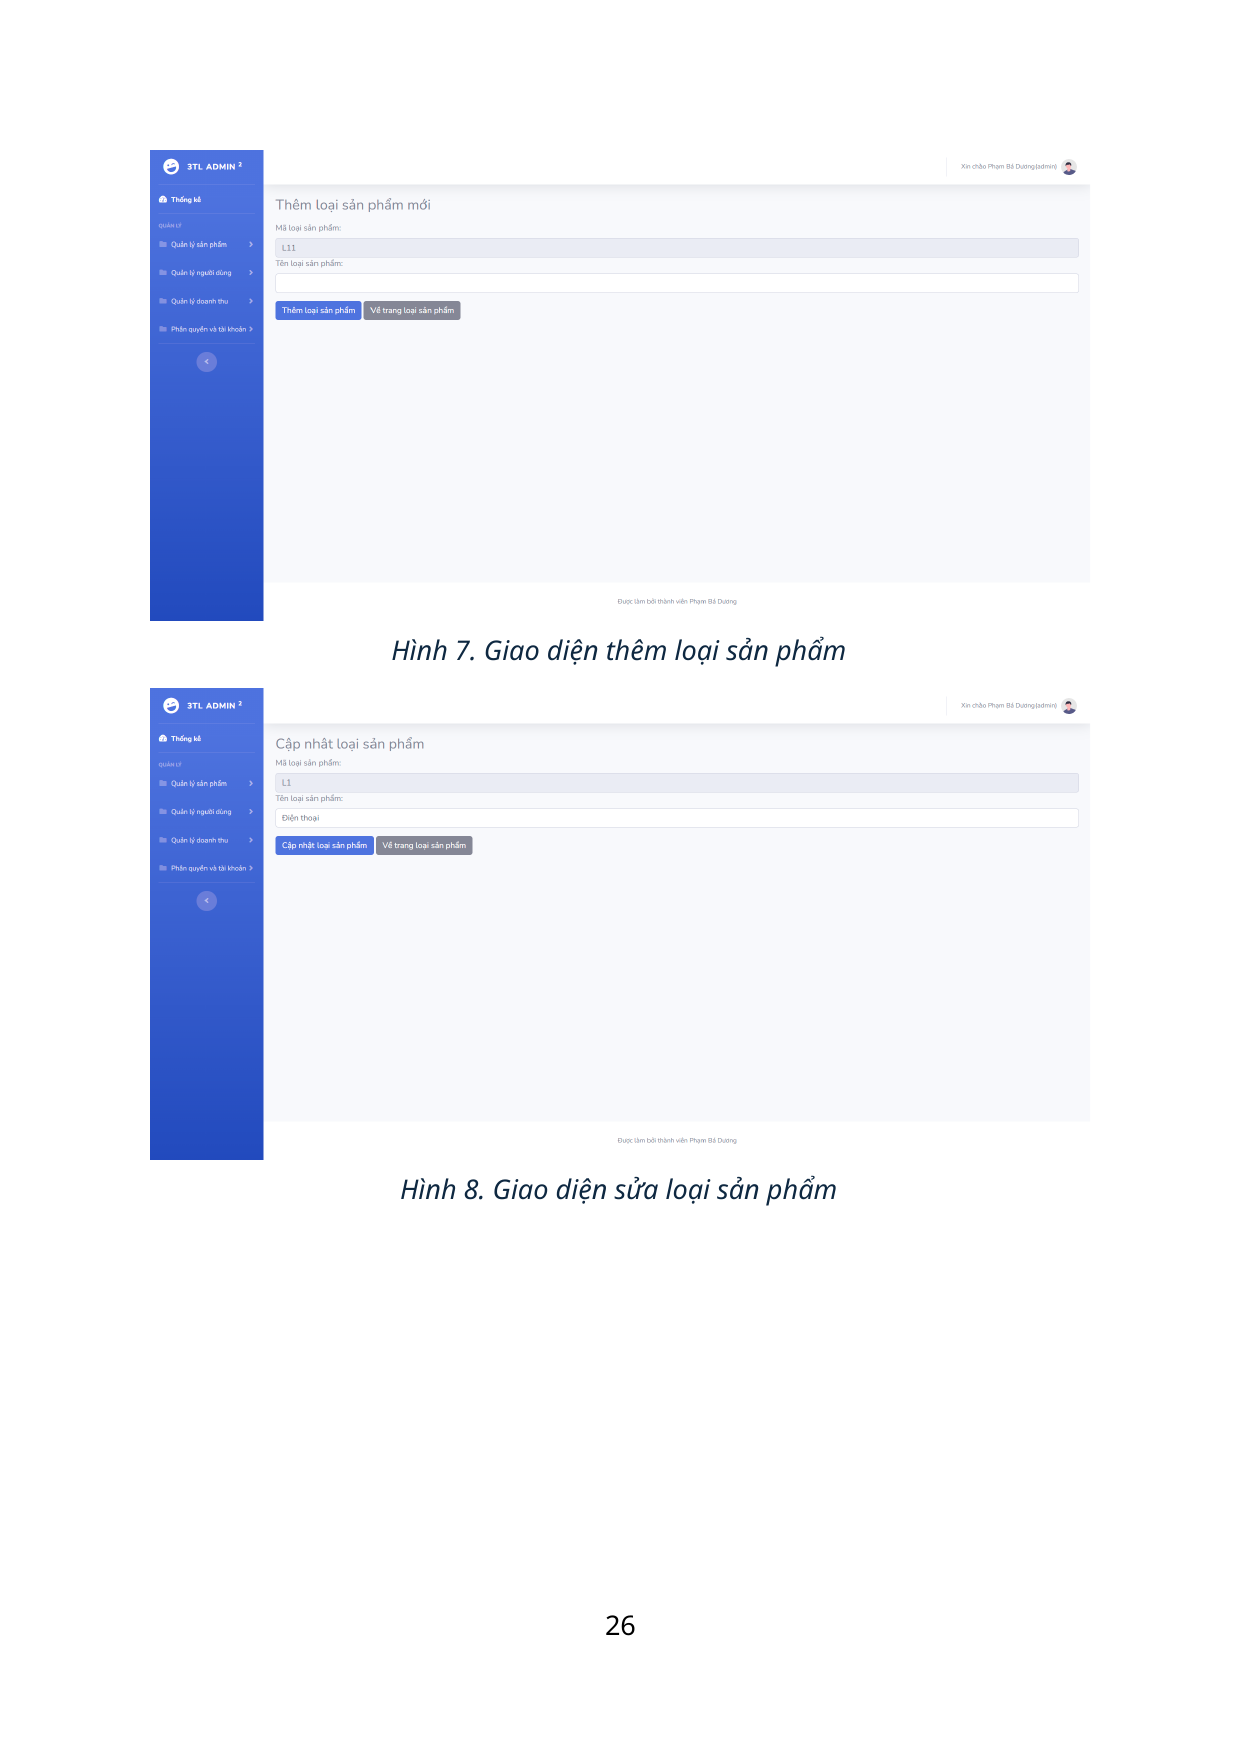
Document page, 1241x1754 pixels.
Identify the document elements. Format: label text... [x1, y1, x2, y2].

text Giao diện sửa loại sản phẩm [150, 1170, 1090, 1207]
text Giao diện thêm loại sản phẩm [150, 631, 1090, 668]
picture [150, 150, 1091, 621]
picture [150, 688, 1091, 1160]
